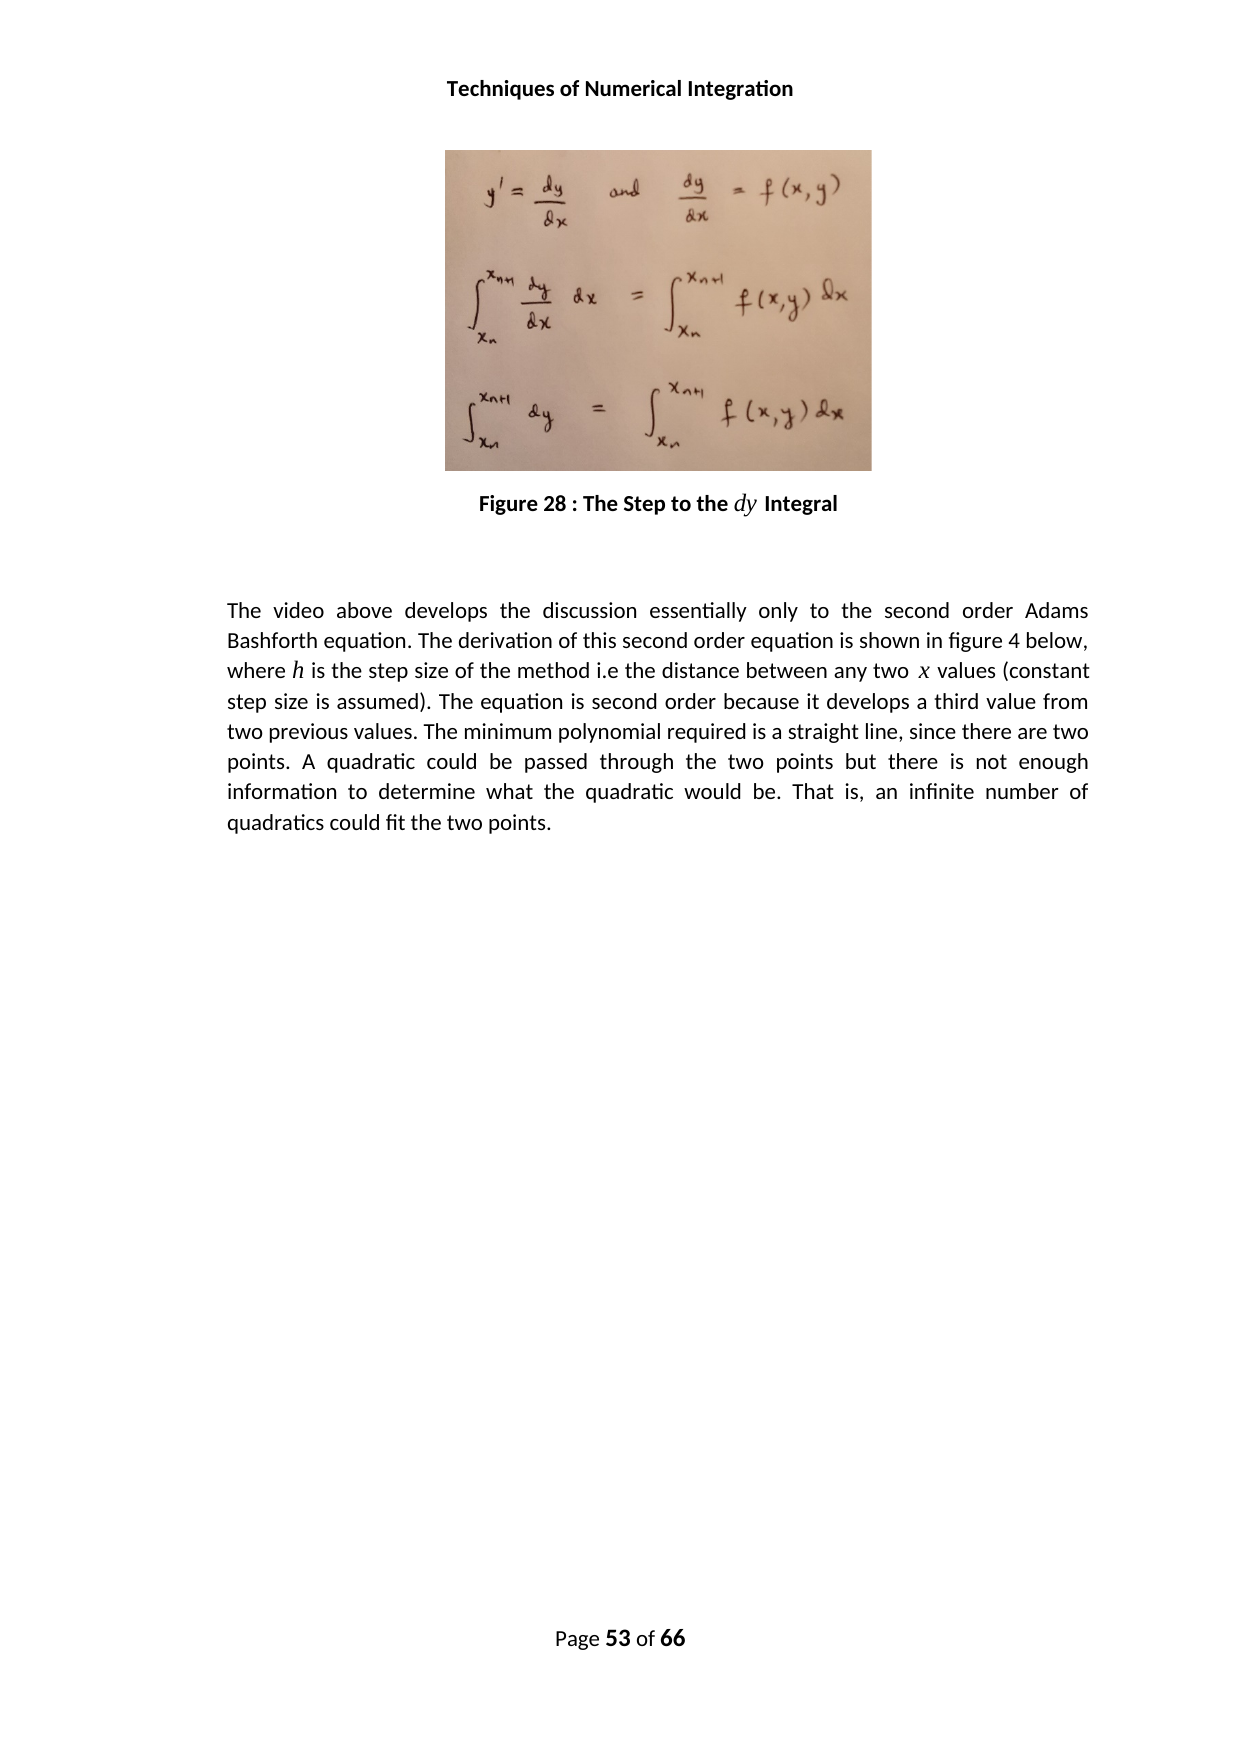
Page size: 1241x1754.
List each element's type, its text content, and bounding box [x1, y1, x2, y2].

text Figure 28 : The Step to the Integral [227, 489, 1090, 517]
text The video above develops the discussion essentially only to the second order Adams Bashforth equation. The derivation of this second order equation is shown in figure 4 below, where is the step size of the method i.e the distance between any two values (constant step size is assumed). The equation is second order because it develops a third value from two previous values. The minimum polynomial required is a straight line, since there are two points. A quadratic could be passed through the two points but there is not enough information to determine what the quadratic would be. That is, an infinite number of quadratics could fit the two points. [227, 596, 1090, 836]
picture [445, 150, 872, 471]
